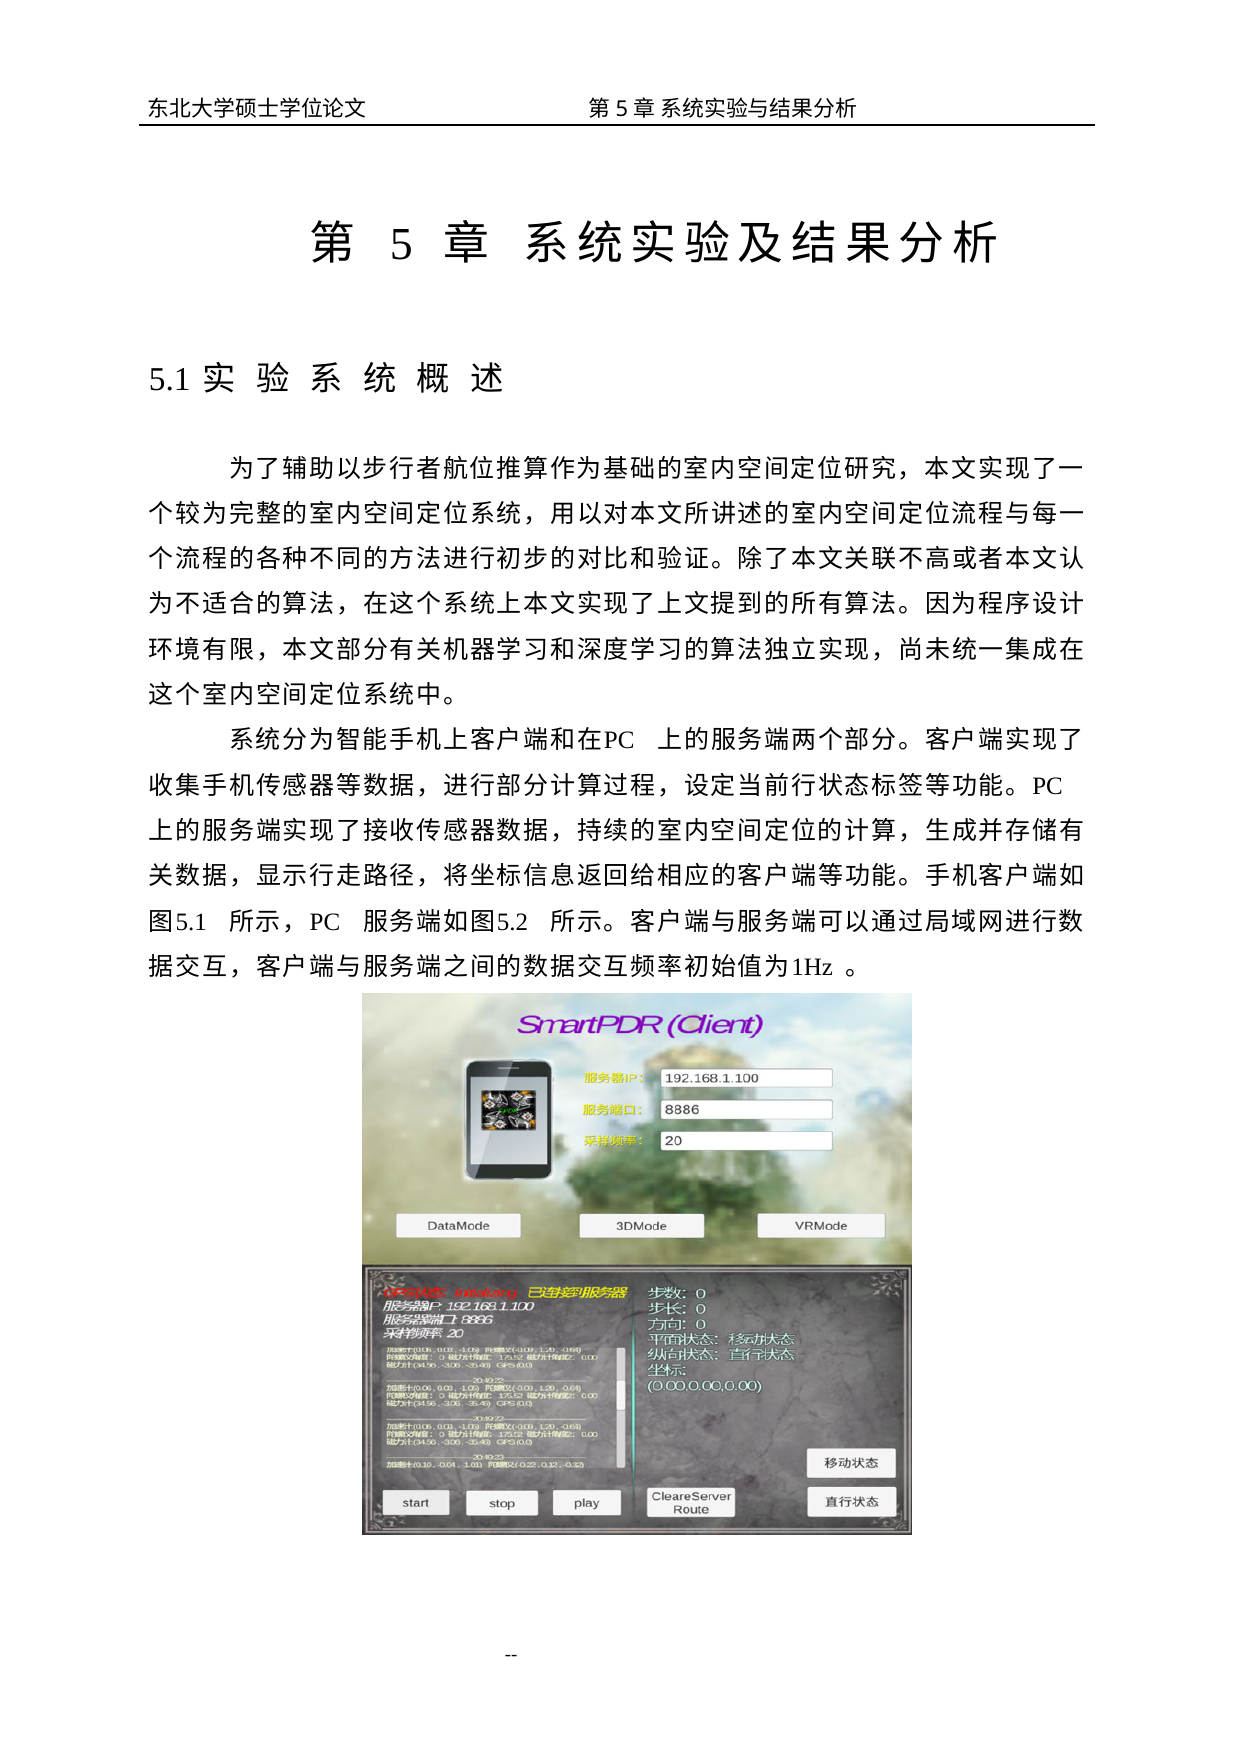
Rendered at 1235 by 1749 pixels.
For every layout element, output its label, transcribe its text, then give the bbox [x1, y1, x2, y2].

subtitle 实验系统概述 [149, 330, 1086, 421]
subtitle 系统实验及结果分析 [208, 194, 1086, 285]
text 为了辅助以步行者航位推算作为基础的室内空间定位研究，本文实现了一个较为完整的室内空间定位系统，用以对本文所讲述的室内空间定位流程与每一个流程的各种不同的方法进行初步的对比和验证。除了本文关联不高或者本文认为不适合的算法，在这个系统上本文实现了上文提到的所有算法。因为程序设计环境有限，本文部分有关机器学习和深度学习的算法独立实现，尚未统一集成在这个室内空间定位系统中。 [149, 443, 1086, 715]
text 系统分为智能手机上客户端和在PC上的服务端两个部分。客户端实现了收集手机传感器等数据，进行部分计算过程，设定当前行状态标签等功能。PC上的服务端实现了接收传感器数据，持续的室内空间定位的计算，生成并存储有关数据，显示行走路径，将坐标信息返回给相应的客户端等功能。手机客户端如图5.1所示，PC服务端如图5.2所示。客户端与服务端可以通过局域网进行数据交互，客户端与服务端之间的数据交互频率初始值为1Hz。 [149, 715, 1086, 987]
picture [362, 993, 912, 1535]
